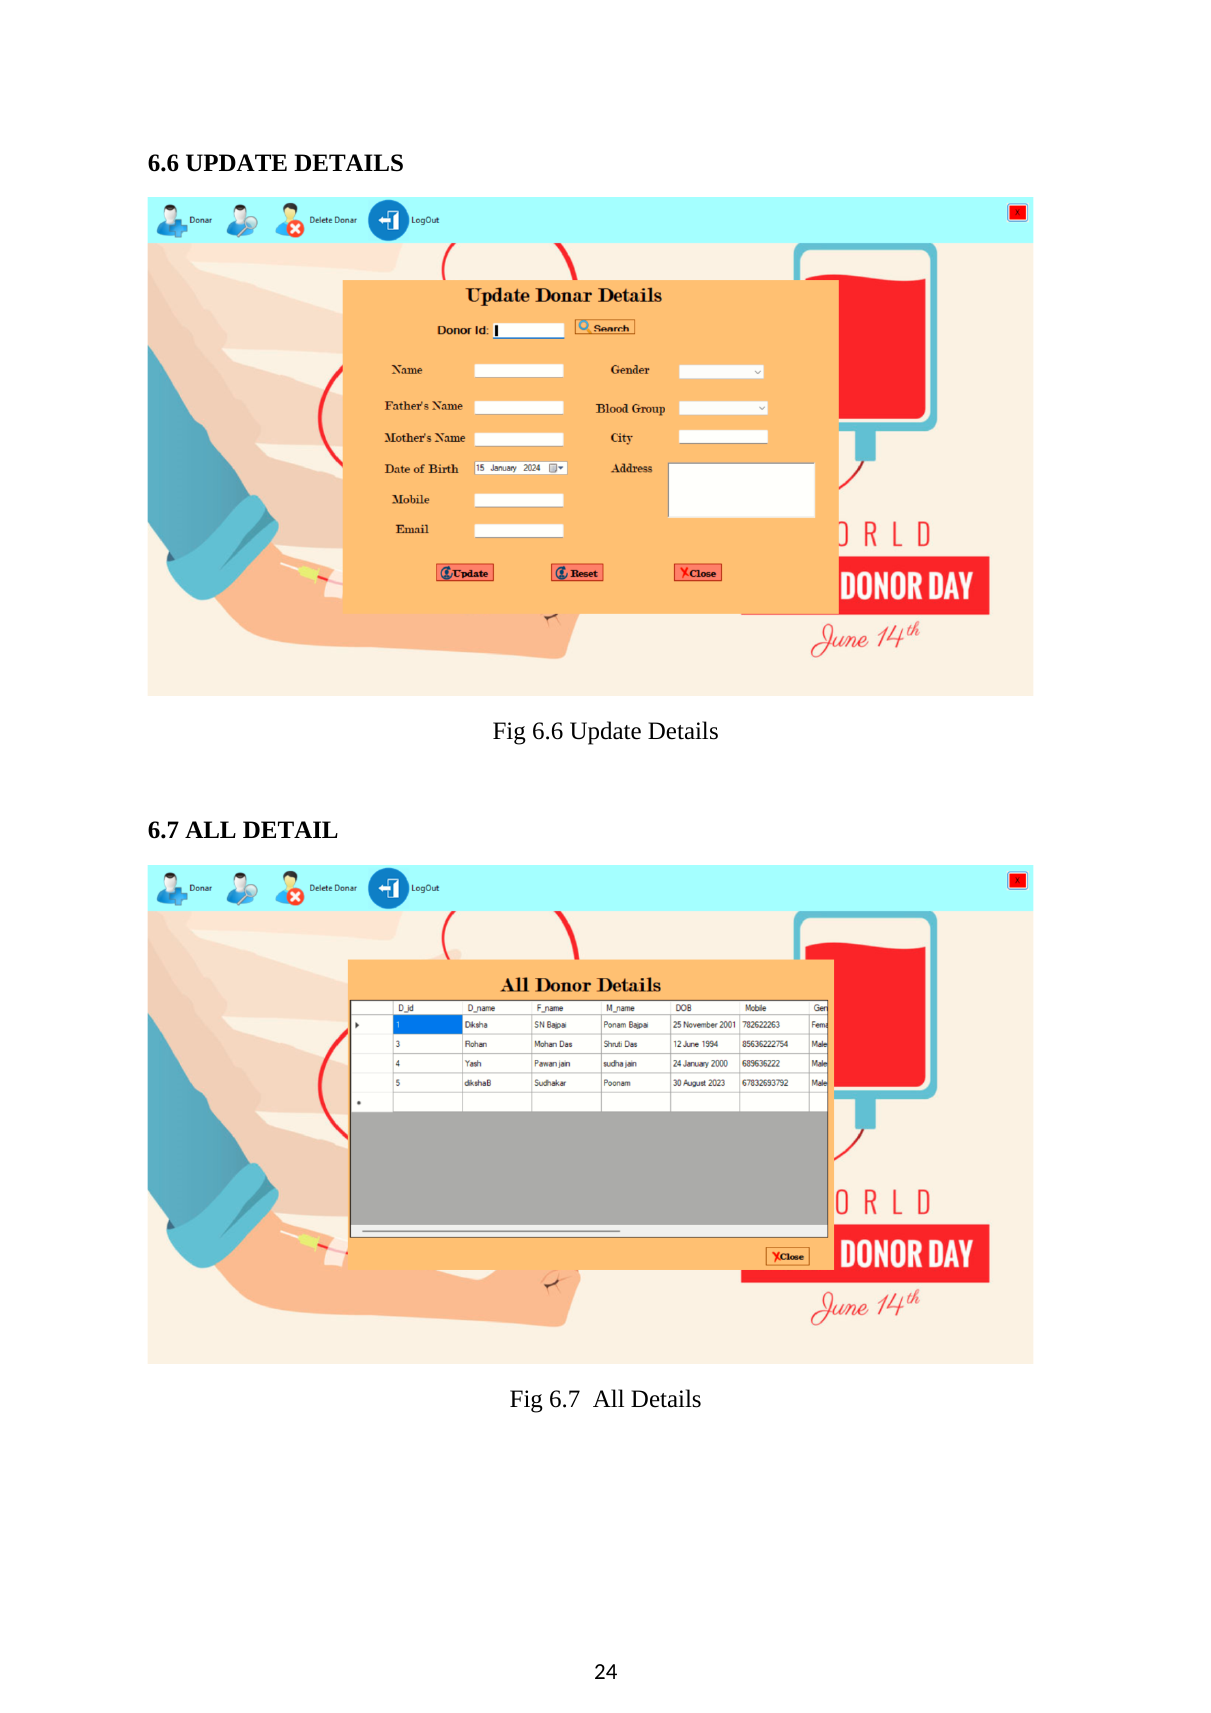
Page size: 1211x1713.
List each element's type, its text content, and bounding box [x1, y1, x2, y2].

picture [147, 197, 1034, 696]
text 6.6 UPDATE DETAILS [148, 148, 1063, 176]
picture [147, 865, 1034, 1364]
text Fig 6.6 Update Details [148, 716, 1063, 745]
text 6.7 ALL DETAIL [148, 816, 1063, 844]
text Fig 6.7 All Details [148, 1384, 1063, 1413]
